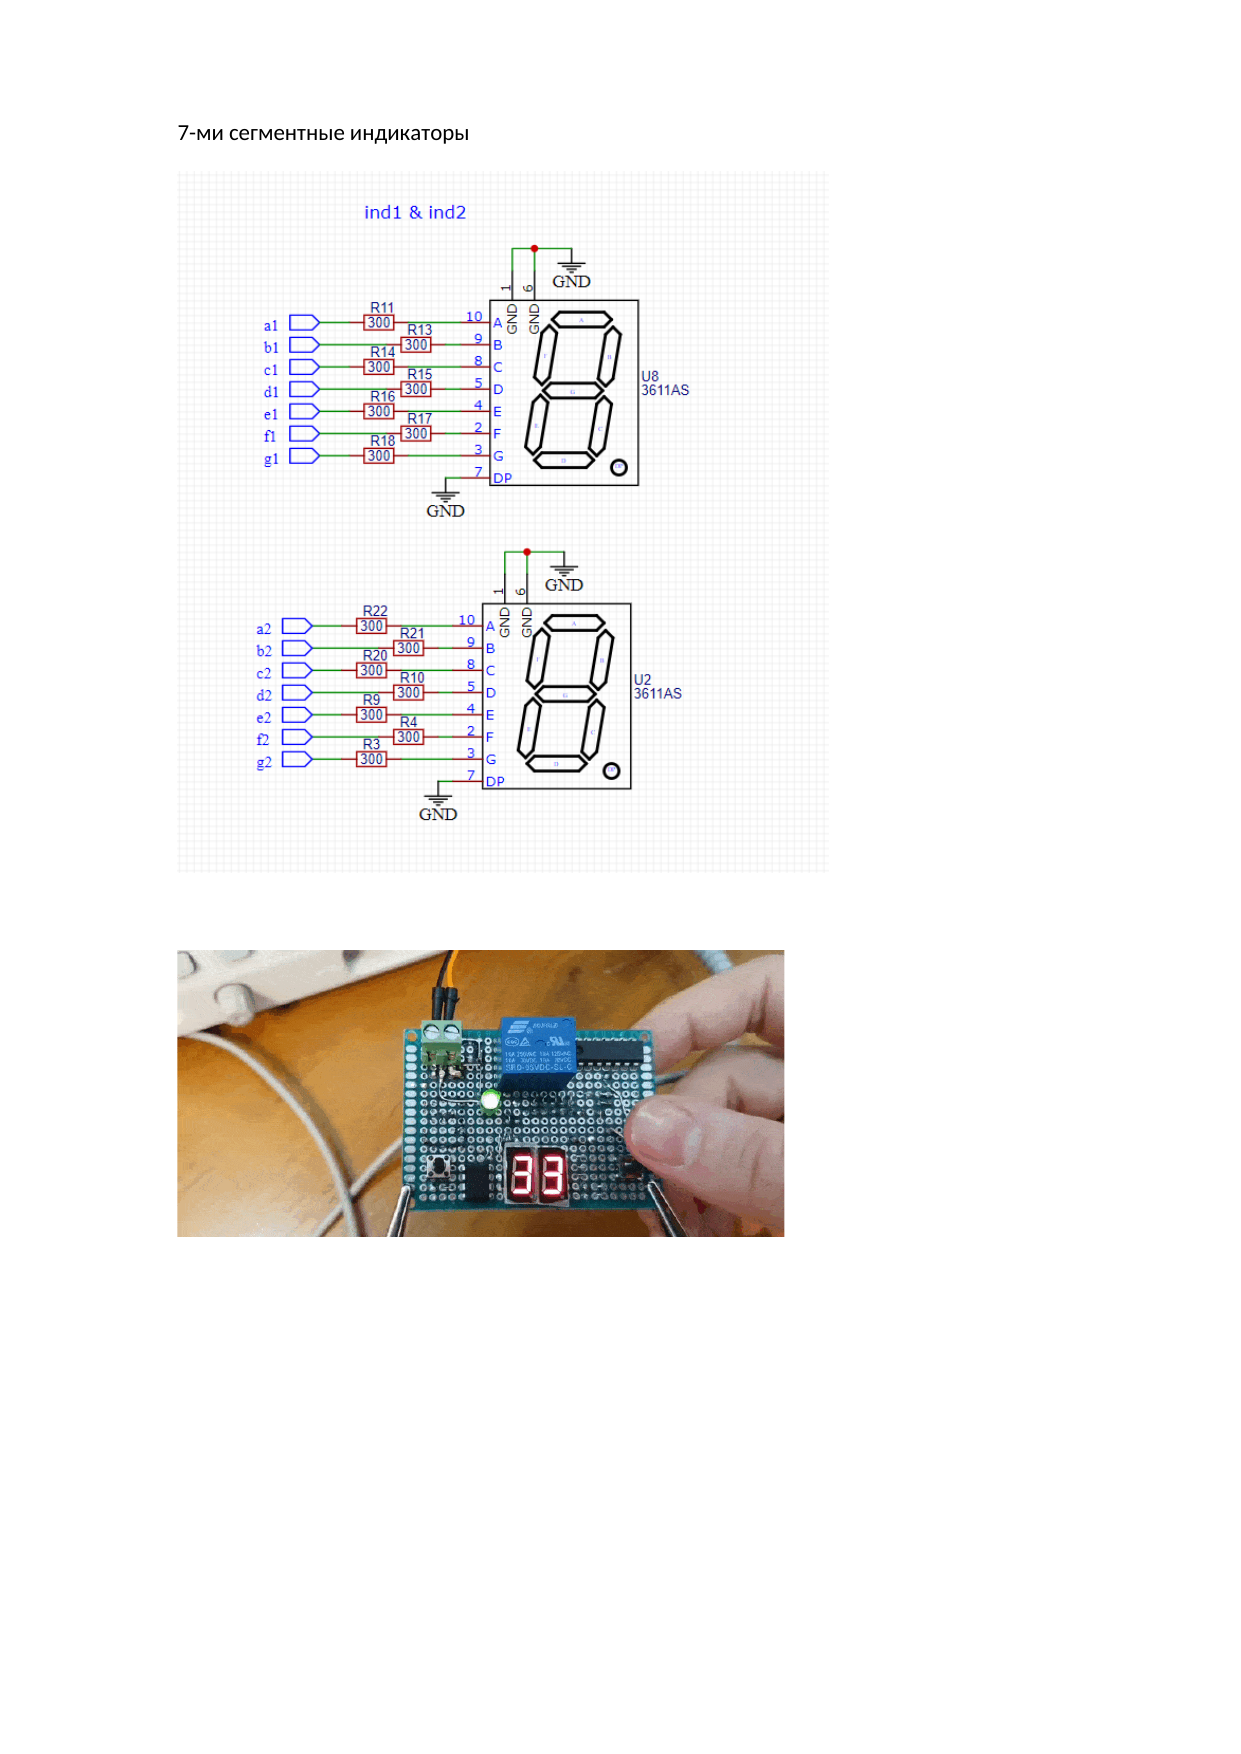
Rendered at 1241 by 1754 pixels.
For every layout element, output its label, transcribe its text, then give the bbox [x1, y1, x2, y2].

picture [177, 950, 785, 1237]
picture [177, 171, 829, 873]
text 7-ми сегментные индикаторы [177, 118, 1152, 146]
